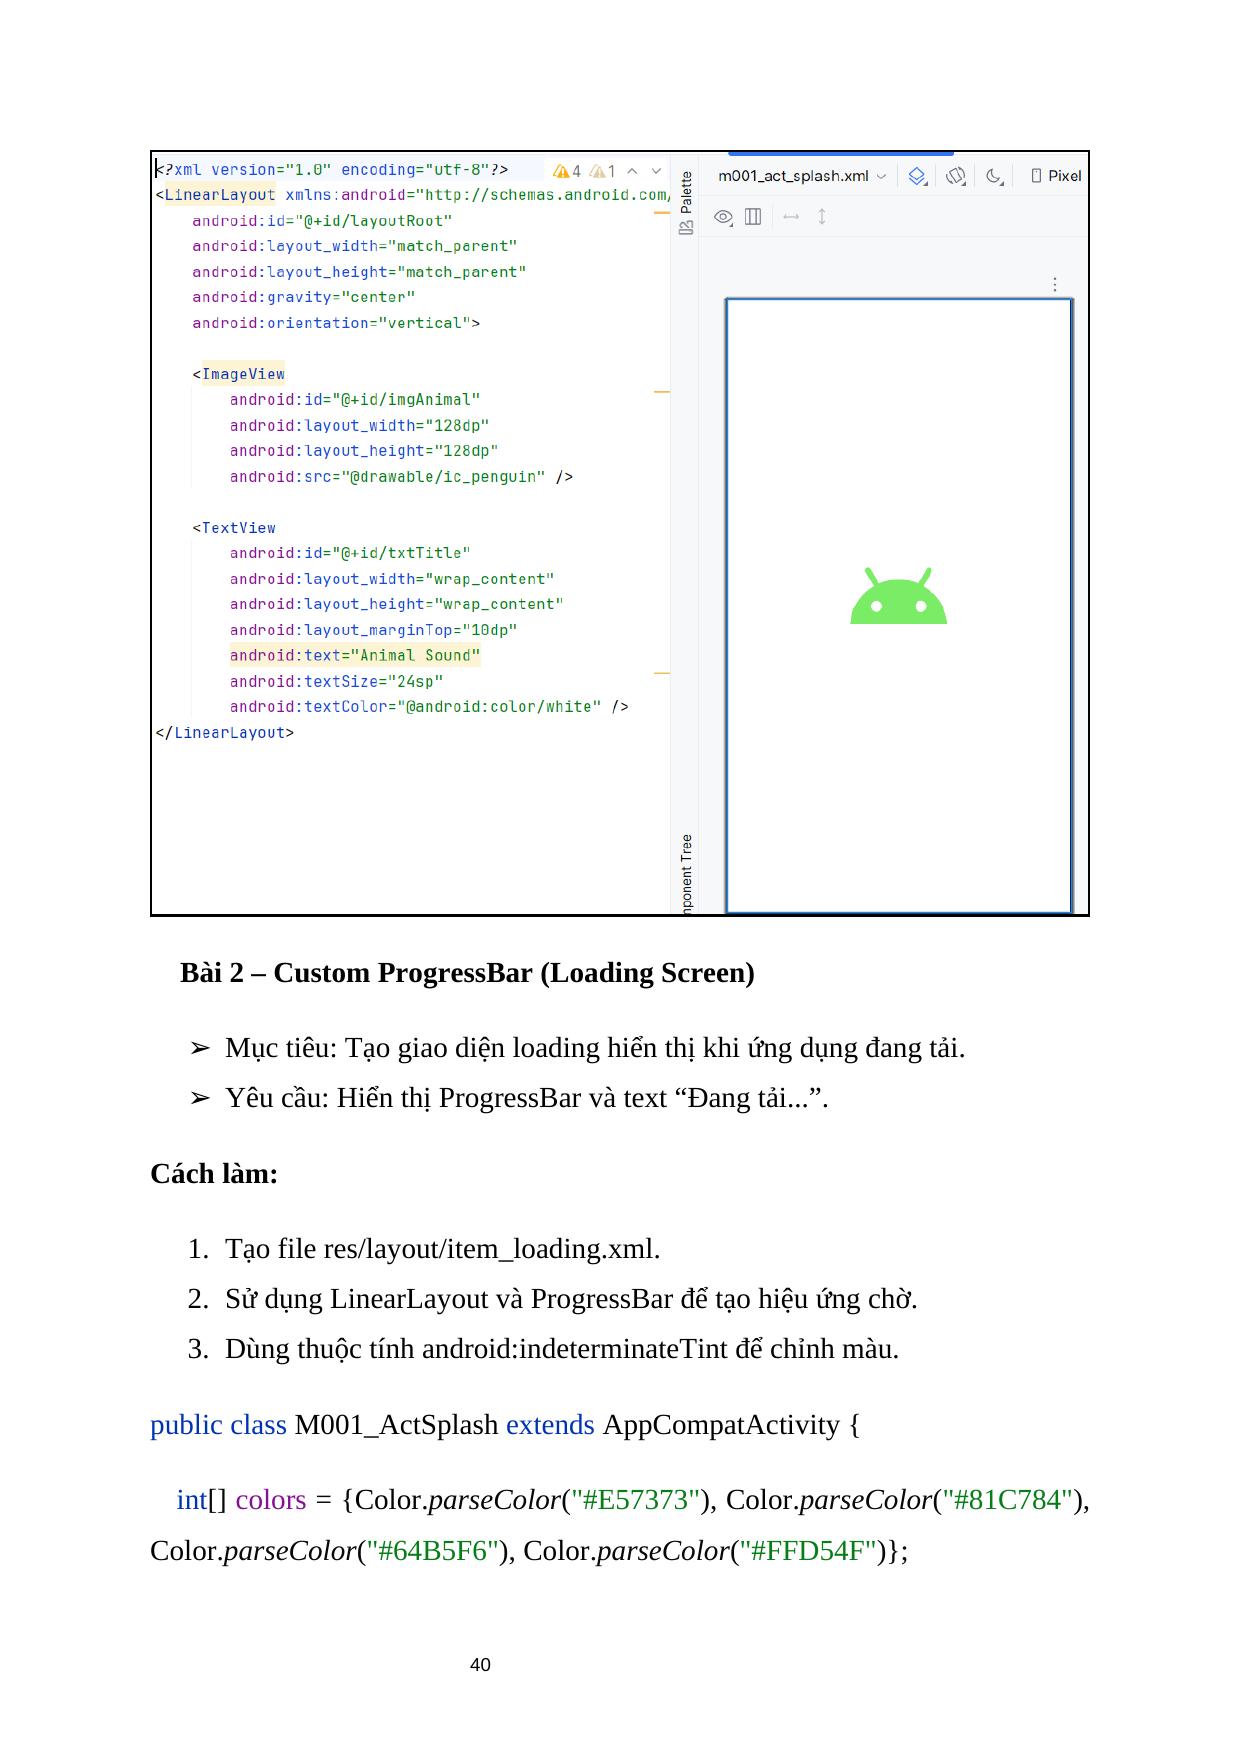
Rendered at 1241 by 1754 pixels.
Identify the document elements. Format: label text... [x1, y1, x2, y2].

list Yêu cầu: Hiển thị ProgressBar và text “Đang tải...”. [187, 1080, 1090, 1114]
list Sử dụng LinearLayout và ProgressBar để tạo hiệu ứng chờ. [187, 1281, 1090, 1315]
list Mục tiêu: Tạo giao diện loading hiển thị khi ứng dụng đang tải. [187, 1030, 1090, 1064]
picture [152, 152, 1088, 914]
subtitle 🔹 Bài 2 – Custom ProgressBar (Loading Screen) [150, 955, 1090, 988]
list Dùng thuộc tính android:indeterminateTint để chỉnh màu. [187, 1332, 1090, 1365]
text Cách làm: [150, 1156, 1090, 1189]
text int[] colors = {Color.parseColor("#E57373"), Color.parseColor("#81C784"), Color.parseColor("#64B5F6"), Color.parseColor("#FFD54F")}; [150, 1482, 1090, 1566]
list Tạo file res/layout/item_loading.xml. [187, 1231, 1090, 1264]
text public class M001_ActSplash extends AppCompatActivity { [150, 1407, 1090, 1441]
